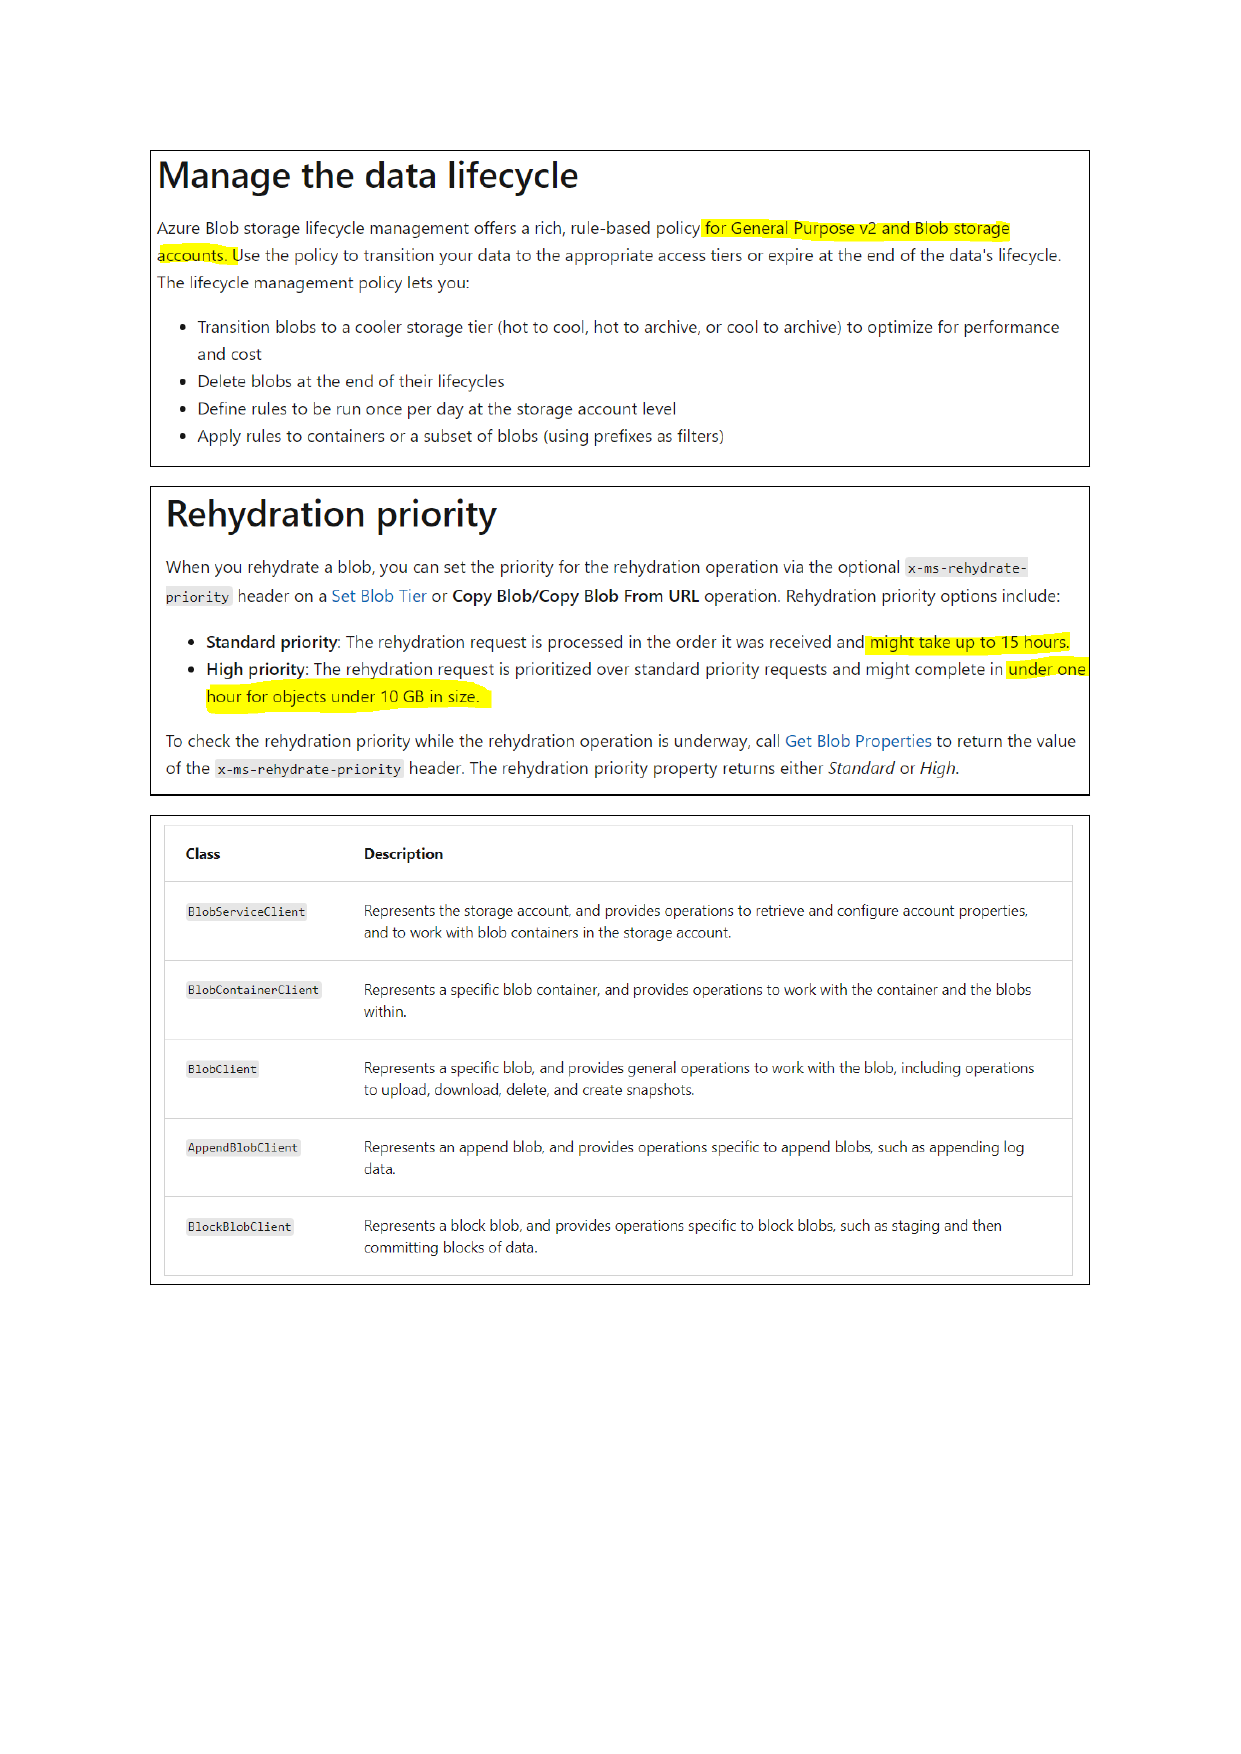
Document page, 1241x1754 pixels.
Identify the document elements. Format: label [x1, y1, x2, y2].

picture [151, 151, 1089, 466]
picture [151, 487, 1089, 794]
picture [151, 816, 1089, 1284]
